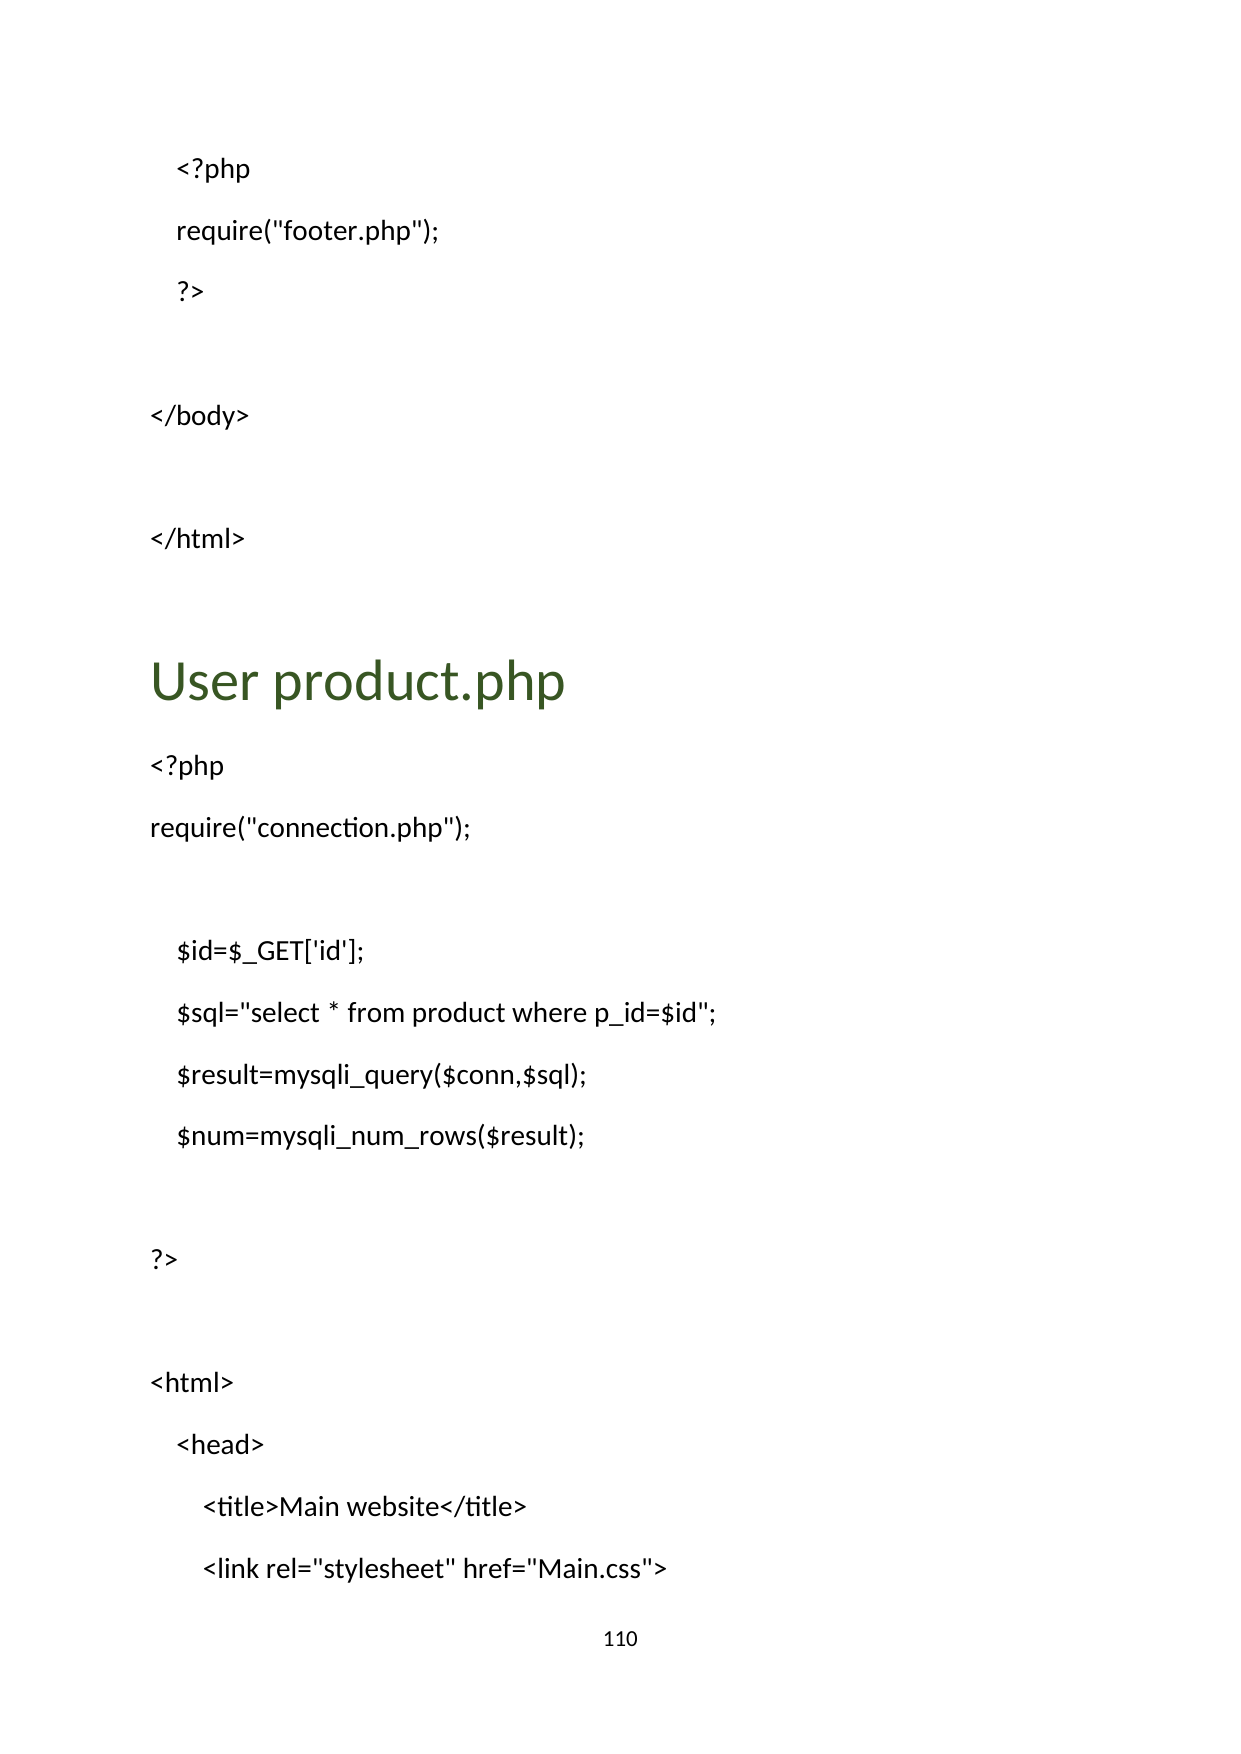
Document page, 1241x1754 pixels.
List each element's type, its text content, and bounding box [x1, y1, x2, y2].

text require("footer.php"); [150, 212, 1090, 247]
text $id=$_GET['id']; [150, 932, 1090, 968]
text $result=mysqli_query($conn,$sql); [150, 1056, 1090, 1091]
text require("connection.php"); [150, 809, 1090, 844]
text </body> [150, 397, 1090, 433]
text ?> [150, 1241, 1090, 1277]
text <link rel="stylesheet" href="Main.css"> [150, 1550, 1090, 1586]
text </html> [150, 521, 1090, 556]
text <html> [150, 1364, 1090, 1400]
text $num=mysqli_num_rows($result); [150, 1117, 1090, 1153]
text <head> [150, 1426, 1090, 1462]
text <title>Main website</title> [150, 1488, 1090, 1524]
text <?php [150, 150, 1090, 186]
text <?php [150, 747, 1090, 782]
text ?> [150, 273, 1090, 309]
text $sql="select * from product where p_id=$id"; [150, 994, 1090, 1029]
text User product.php [150, 644, 1090, 715]
